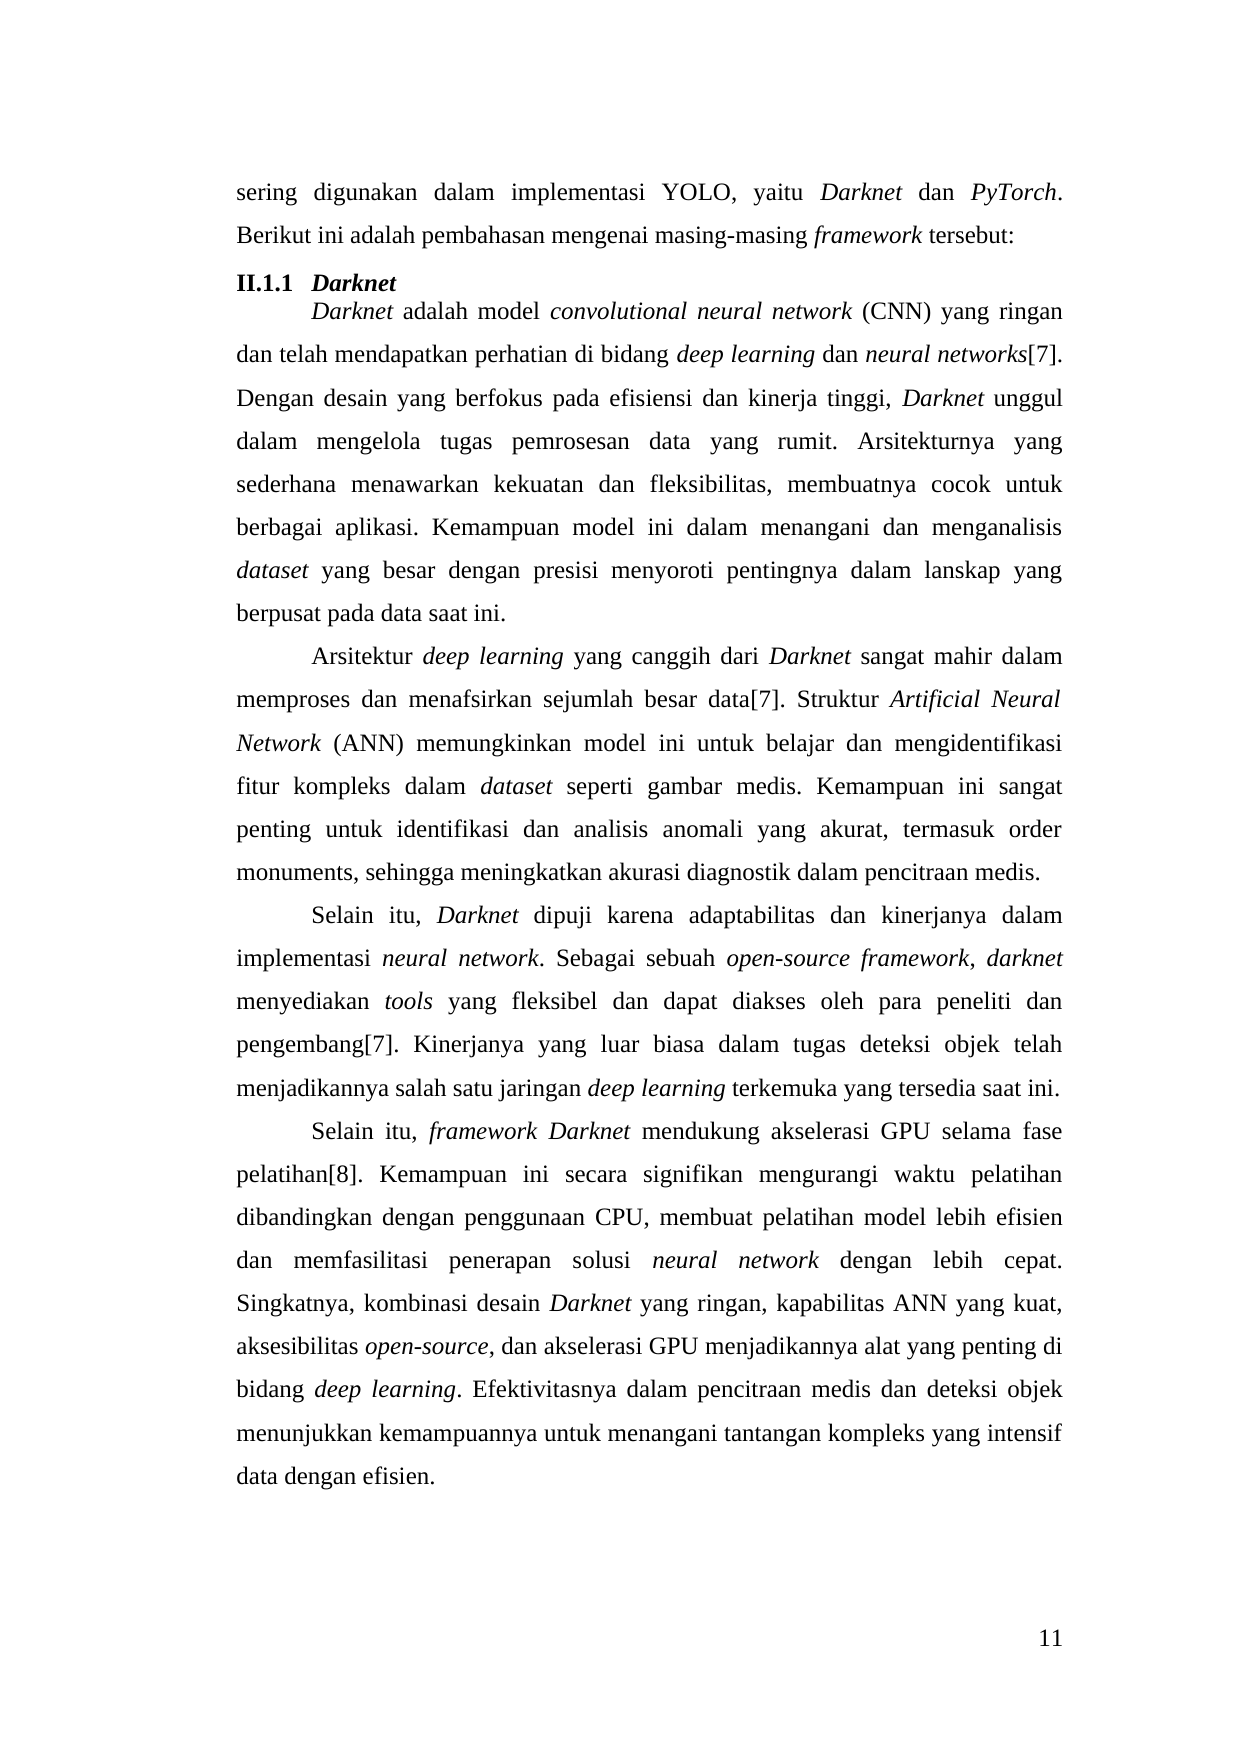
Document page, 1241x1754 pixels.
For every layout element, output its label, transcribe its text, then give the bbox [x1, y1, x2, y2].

text Arsitektur deep learning yang canggih dari Darknet sangat mahir dalam memproses dan menafsirkan sejumlah besar data. Struktur Artificial Neural Network (ANN) memungkinkan model ini untuk belajar dan mengidentifikasi fitur kompleks dalam dataset seperti gambar medis. Kemampuan ini sangat penting untuk identifikasi dan analisis anomali yang akurat, termasuk order monuments, sehingga meningkatkan akurasi diagnostik dalam pencitraan medis. [236, 641, 1063, 886]
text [236, 177, 1063, 249]
text Darknet adalah model convolutional neural network (CNN) yang ringan dan telah mendapatkan perhatian di bidang deep learning dan neural networks. Dengan desain yang berfokus pada efisiensi dan kinerja tinggi, Darknet unggul dalam mengelola tugas pemrosesan data yang rumit. Arsitekturnya yang sederhana menawarkan kekuatan dan fleksibilitas, membuatnya cocok untuk berbagai aplikasi. Kemampuan model ini dalam menangani dan menganalisis dataset yang besar dengan presisi menyoroti pentingnya dalam lanskap yang berpusat pada data saat ini. [236, 296, 1063, 627]
text Selain itu, framework Darknet mendukung akselerasi GPU selama fase pelatihan. Kemampuan ini secara signifikan mengurangi waktu pelatihan dibandingkan dengan penggunaan CPU, membuat pelatihan model lebih efisien dan memfasilitasi penerapan solusi neural network dengan lebih cepat. Singkatnya, kombinasi desain Darknet yang ringan, kapabilitas ANN yang kuat, aksesibilitas open-source, dan akselerasi GPU menjadikannya alat yang penting di bidang deep learning. Efektivitasnya dalam pencitraan medis dan deteksi objek menunjukkan kemampuannya untuk menangani tantangan kompleks yang intensif data dengan efisien. [236, 1116, 1063, 1489]
text Selain itu, Darknet dipuji karena adaptabilitas dan kinerjanya dalam implementasi neural network. Sebagai sebuah open-source framework, darknet menyediakan tools yang fleksibel dan dapat diakses oleh para peneliti dan pengembang. Kinerjanya yang luar biasa dalam tugas deteksi objek telah menjadikannya salah satu jaringan deep learning terkemuka yang tersedia saat ini. [236, 900, 1063, 1101]
subtitle Darknet [236, 268, 1063, 296]
